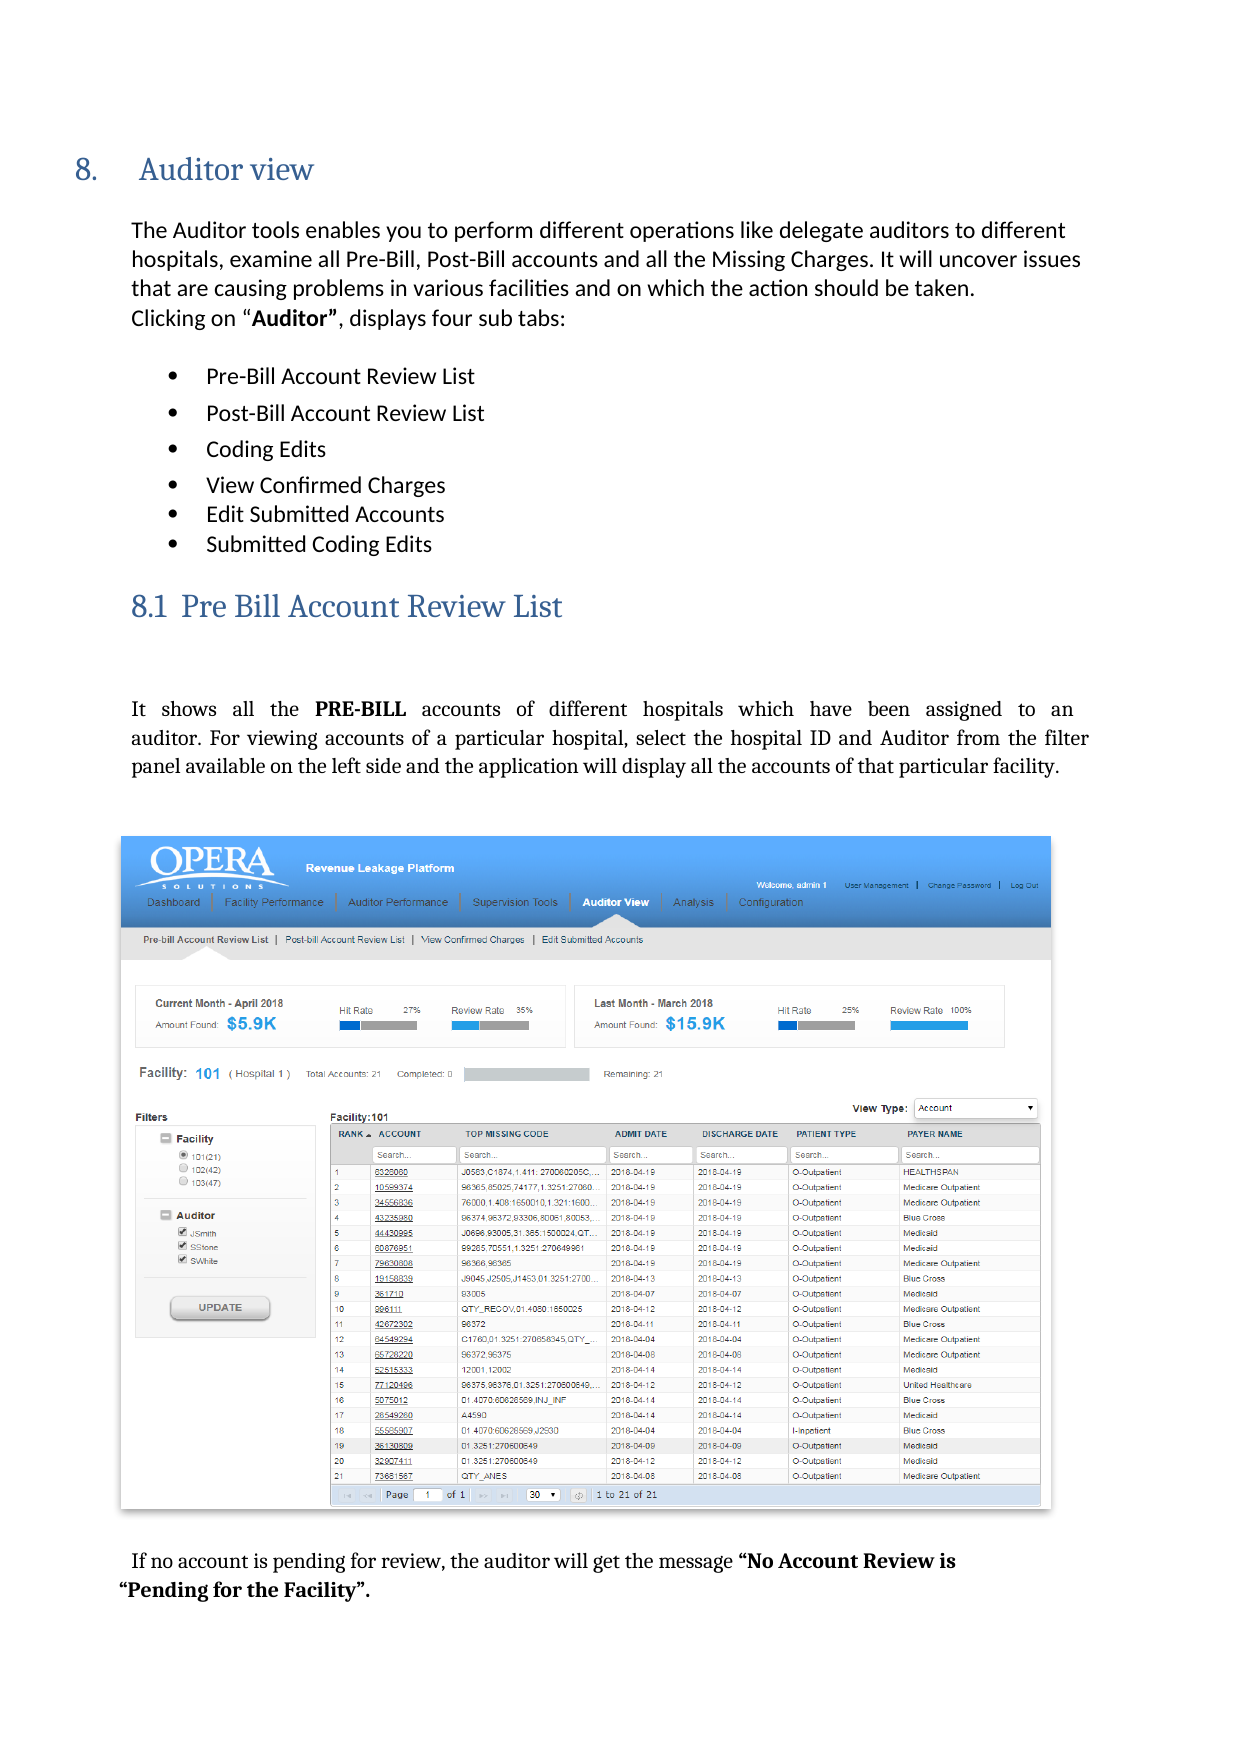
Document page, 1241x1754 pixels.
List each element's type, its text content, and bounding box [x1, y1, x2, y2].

list Post-Bill Account Review List [169, 398, 1090, 427]
list Coding Edits [169, 434, 1090, 463]
list Edit Submitted Accounts [169, 499, 1090, 529]
text The Auditor tools enables you to perform different operations like delegate auditors to different hospitals, examine all Pre-Bill, Post-Bill accounts and all the Missing Charges. It will uncover issues that are causing problems in various facilities and on which the action should be taken. [131, 215, 1090, 303]
text It shows all the PRE-BILL accounts of different hospitals which have been assigned to an auditor. For viewing accounts of a particular hospital, select the hospital ID and Auditor from the filter panel available on the left side and the application will display all the accounts of that particular facility. [131, 696, 1090, 779]
text 8.1 Pre Bill Account Review List [56, 587, 1090, 626]
list Pre-Bill Account Review List [169, 361, 1090, 391]
text If no account is pending for review, the auditor will get the message “No Account Review is “Pending for the Facility”. [56, 1549, 1090, 1603]
list View Confirmed Charges [169, 470, 1090, 499]
list Submitted Coding Edits [169, 529, 1090, 558]
text Clicking on “Auditor”, displays four sub tabs: [131, 303, 1090, 332]
picture [121, 836, 1051, 1509]
list Auditor view [75, 150, 1090, 188]
